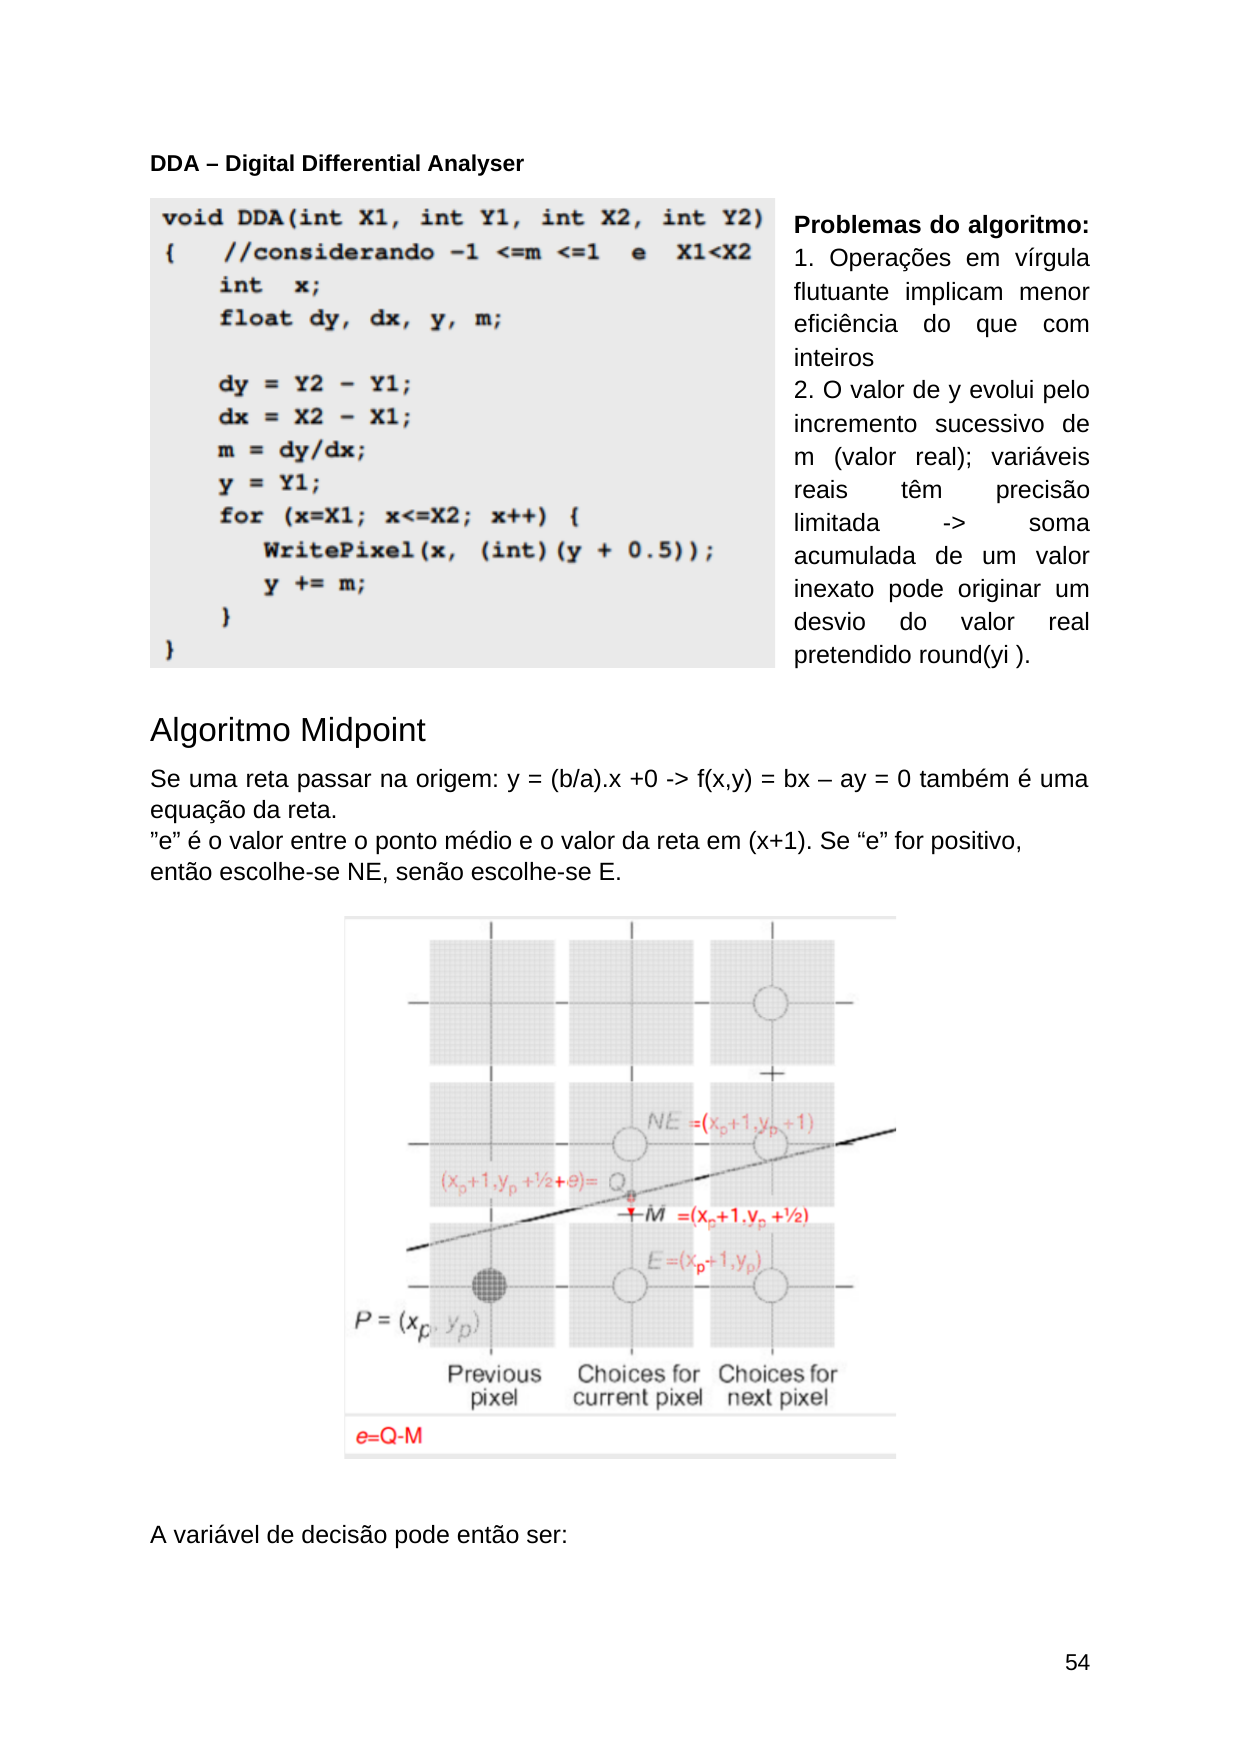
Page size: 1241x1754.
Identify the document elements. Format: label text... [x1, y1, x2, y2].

text A variável de decisão pode então ser: [150, 1520, 1090, 1548]
text Se uma reta passar na origem: y = (b/a).x +0 -> f(x,y) = bx – ay = 0 também é uma equação da reta. [150, 764, 1090, 824]
text ”e” é o valor entre o ponto médio e o valor da reta em (x+1). Se “e” for positivo, então escolhe-se NE, senão escolhe-se E. [150, 826, 1090, 886]
picture [150, 198, 775, 668]
text Problemas do algoritmo: 1. Operações em vírgula flutuante implicam menor eficiência do que com inteiros [775, 210, 1090, 371]
subtitle Algoritmo Midpoint [150, 710, 1090, 749]
picture [344, 916, 897, 1459]
text 2. O valor de y evolui pelo incremento sucessivo de m (valor real); variáveis reais têm precisão limitada -> soma acumulada de um valor inexato pode originar um desvio do valor real pretendido round(yi ). [775, 376, 1090, 668]
text DDA – Digital Differential Analyser [150, 150, 1090, 176]
